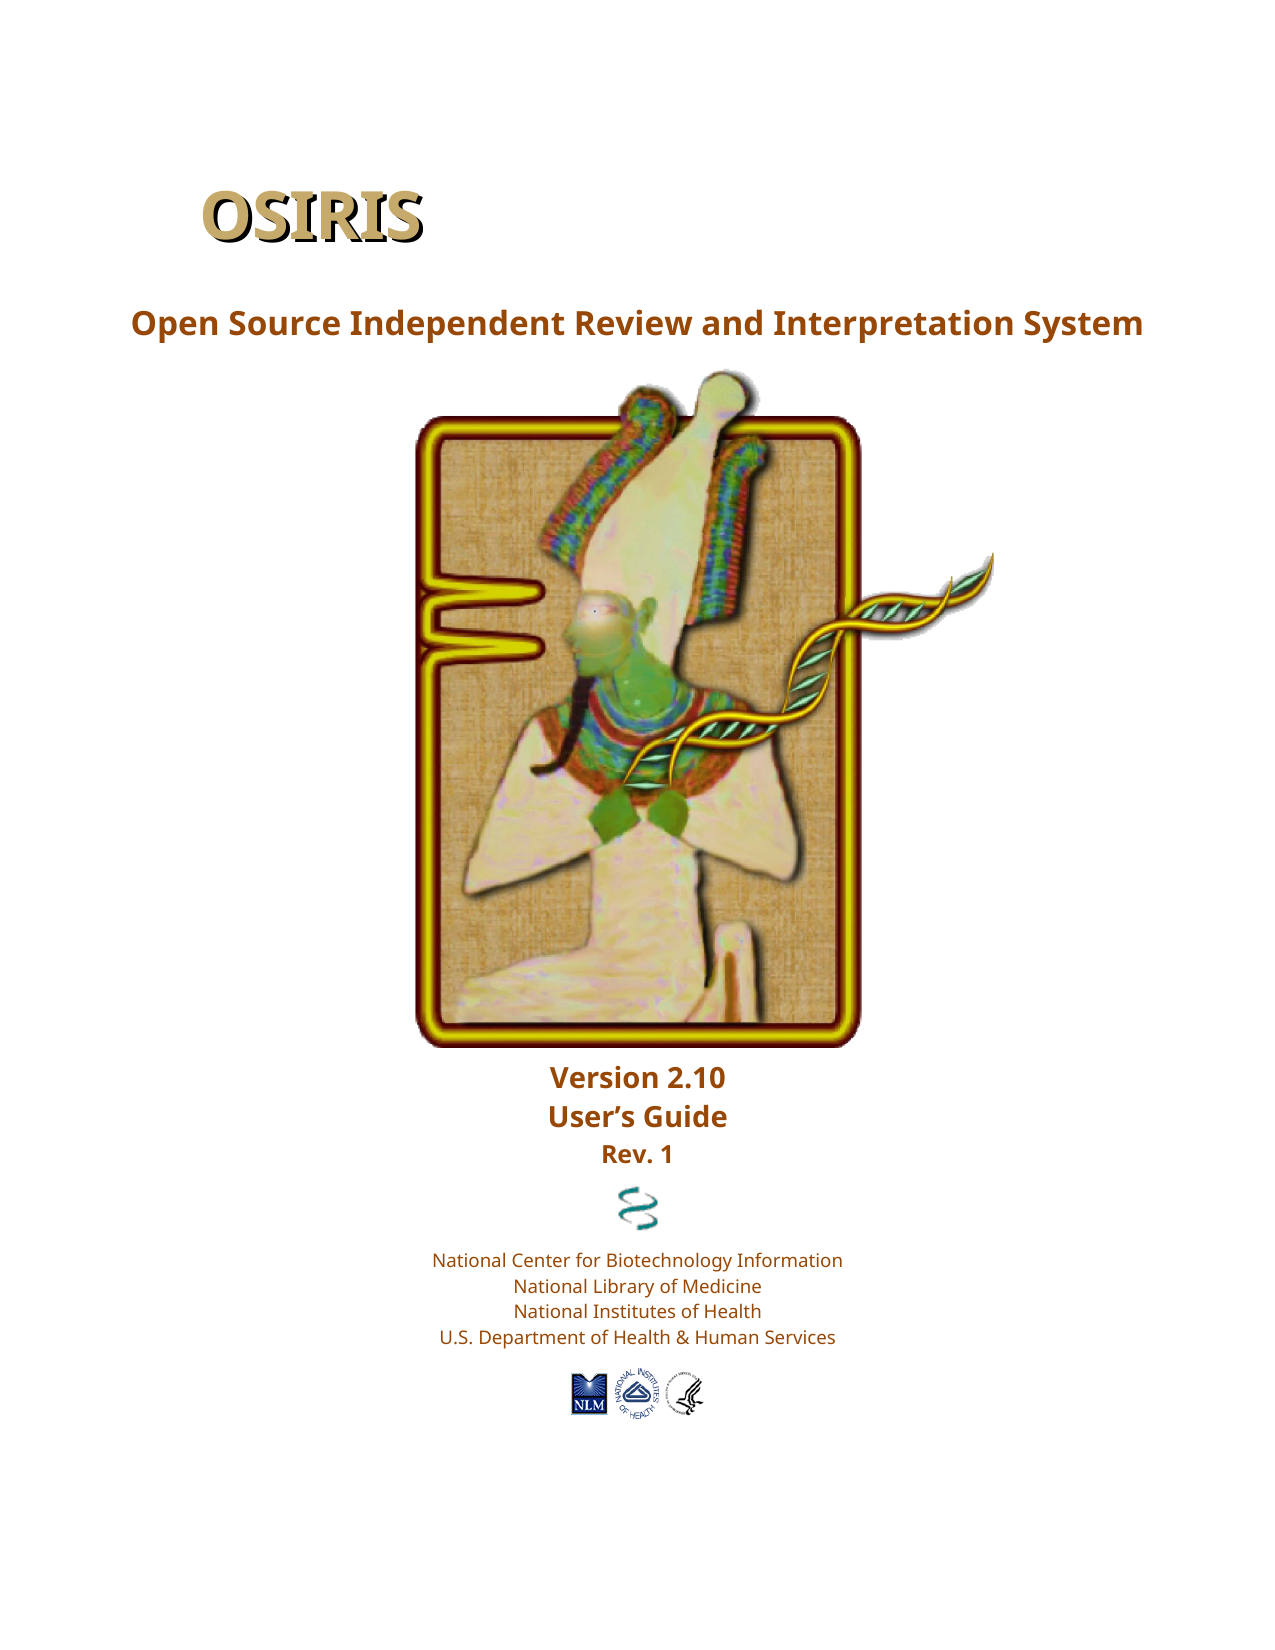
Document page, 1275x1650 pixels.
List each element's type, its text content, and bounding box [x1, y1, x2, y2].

text National Institutes of Health [112, 1299, 1162, 1324]
text Open Source Independent Review and Interpretation System [112, 300, 1162, 345]
text Rev. 1 [112, 1136, 1162, 1170]
picture [281, 368, 994, 1048]
picture [609, 1181, 666, 1238]
text National Center for Biotechnology Information [112, 1248, 1162, 1273]
picture [566, 1368, 709, 1421]
text User’s Guide [112, 1097, 1162, 1136]
text Version 2.10 [112, 1057, 1162, 1097]
text National Library of Medicine [112, 1273, 1162, 1299]
text U.S. Department of Health & Human Services [112, 1324, 1162, 1350]
